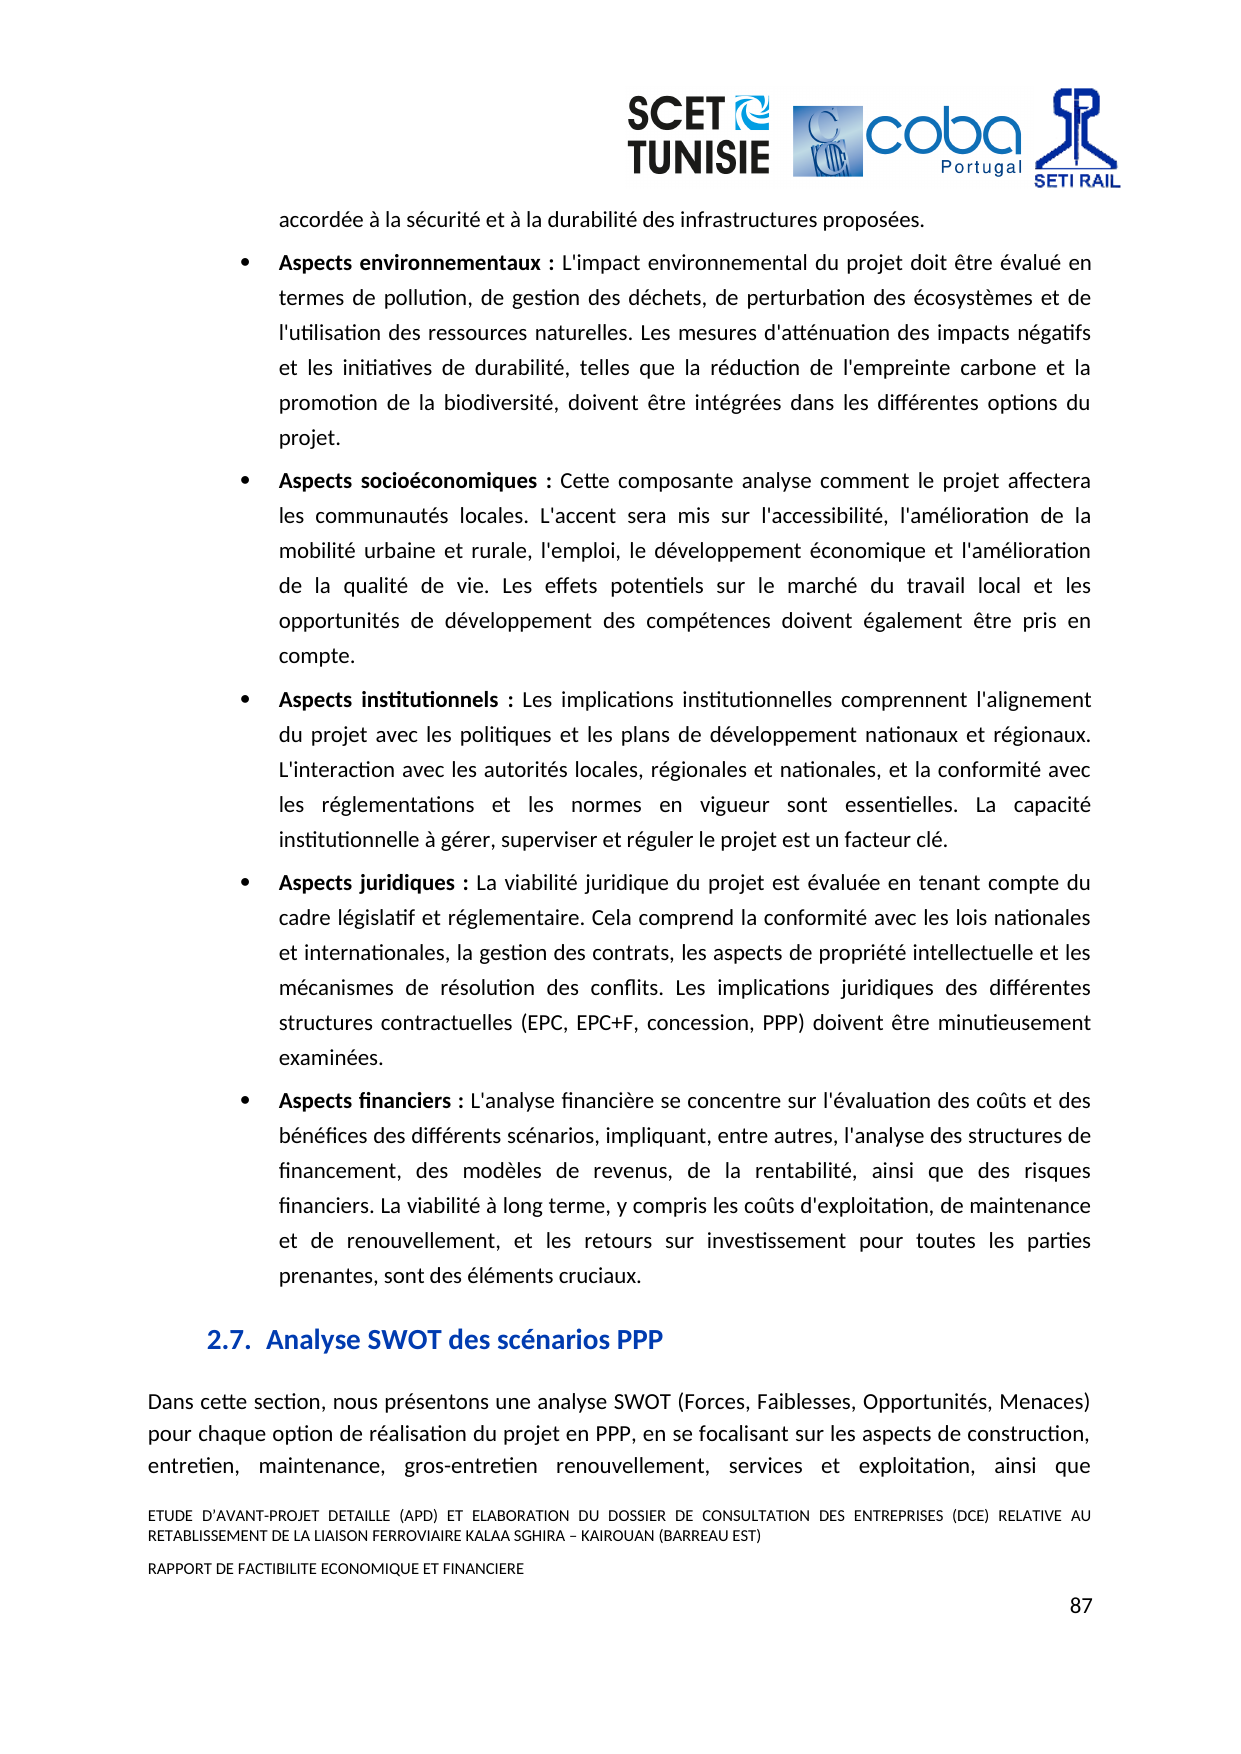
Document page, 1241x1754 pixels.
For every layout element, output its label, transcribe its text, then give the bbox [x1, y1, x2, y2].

list Aspects environnementaux : L'impact environnemental du projet doit être évalué en termes de pollution, de gestion des déchets, de perturbation des écosystèmes et de l'utilisation des ressources naturelles. Les mesures d'atténuation des impacts négatifs et les initiatives de durabilité, telles que la réduction de l'empreinte carbone et la promotion de la biodiversité, doivent être intégrées dans les différentes options du projet. [241, 248, 1093, 451]
list Aspects socioéconomiques : Cette composante analyse comment le projet affectera les communautés locales. L'accent sera mis sur l'accessibilité, l'amélioration de la mobilité urbaine et rurale, l'emploi, le développement économique et l'amélioration de la qualité de vie. Les effets potentiels sur le marché du travail local et les opportunités de développement des compétences doivent également être pris en compte. [241, 466, 1093, 669]
picture [624, 86, 1123, 189]
list Aspects juridiques : La viabilité juridique du projet est évaluée en tenant compte du cadre législatif et réglementaire. Cela comprend la conformité avec les lois nationales et internationales, la gestion des contrats, les aspects de propriété intellectuelle et les mécanismes de résolution des conflits. Les implications juridiques des différentes structures contractuelles (EPC, EPC+F, concession, PPP) doivent être minutieusement examinées. [241, 868, 1093, 1071]
text Analyse SWOT des scénarios PPP [207, 1321, 1093, 1357]
list Aspects institutionnels : Les implications institutionnelles comprennent l'alignement du projet avec les politiques et les plans de développement nationaux et régionaux. L'interaction avec les autorités locales, régionales et nationales, et la conformité avec les réglementations et les normes en vigueur sont essentielles. La capacité institutionnelle à gérer, superviser et réguler le projet est un facteur clé. [241, 685, 1093, 853]
list Aspects financiers : L'analyse financière se concentre sur l'évaluation des coûts et des bénéfices des différents scénarios, impliquant, entre autres, l'analyse des structures de financement, des modèles de revenus, de la rentabilité, ainsi que des risques financiers. La viabilité à long terme, y compris les coûts d'exploitation, de maintenance et de renouvellement, et les retours sur investissement pour toutes les parties prenantes, sont des éléments cruciaux. [241, 1086, 1093, 1289]
